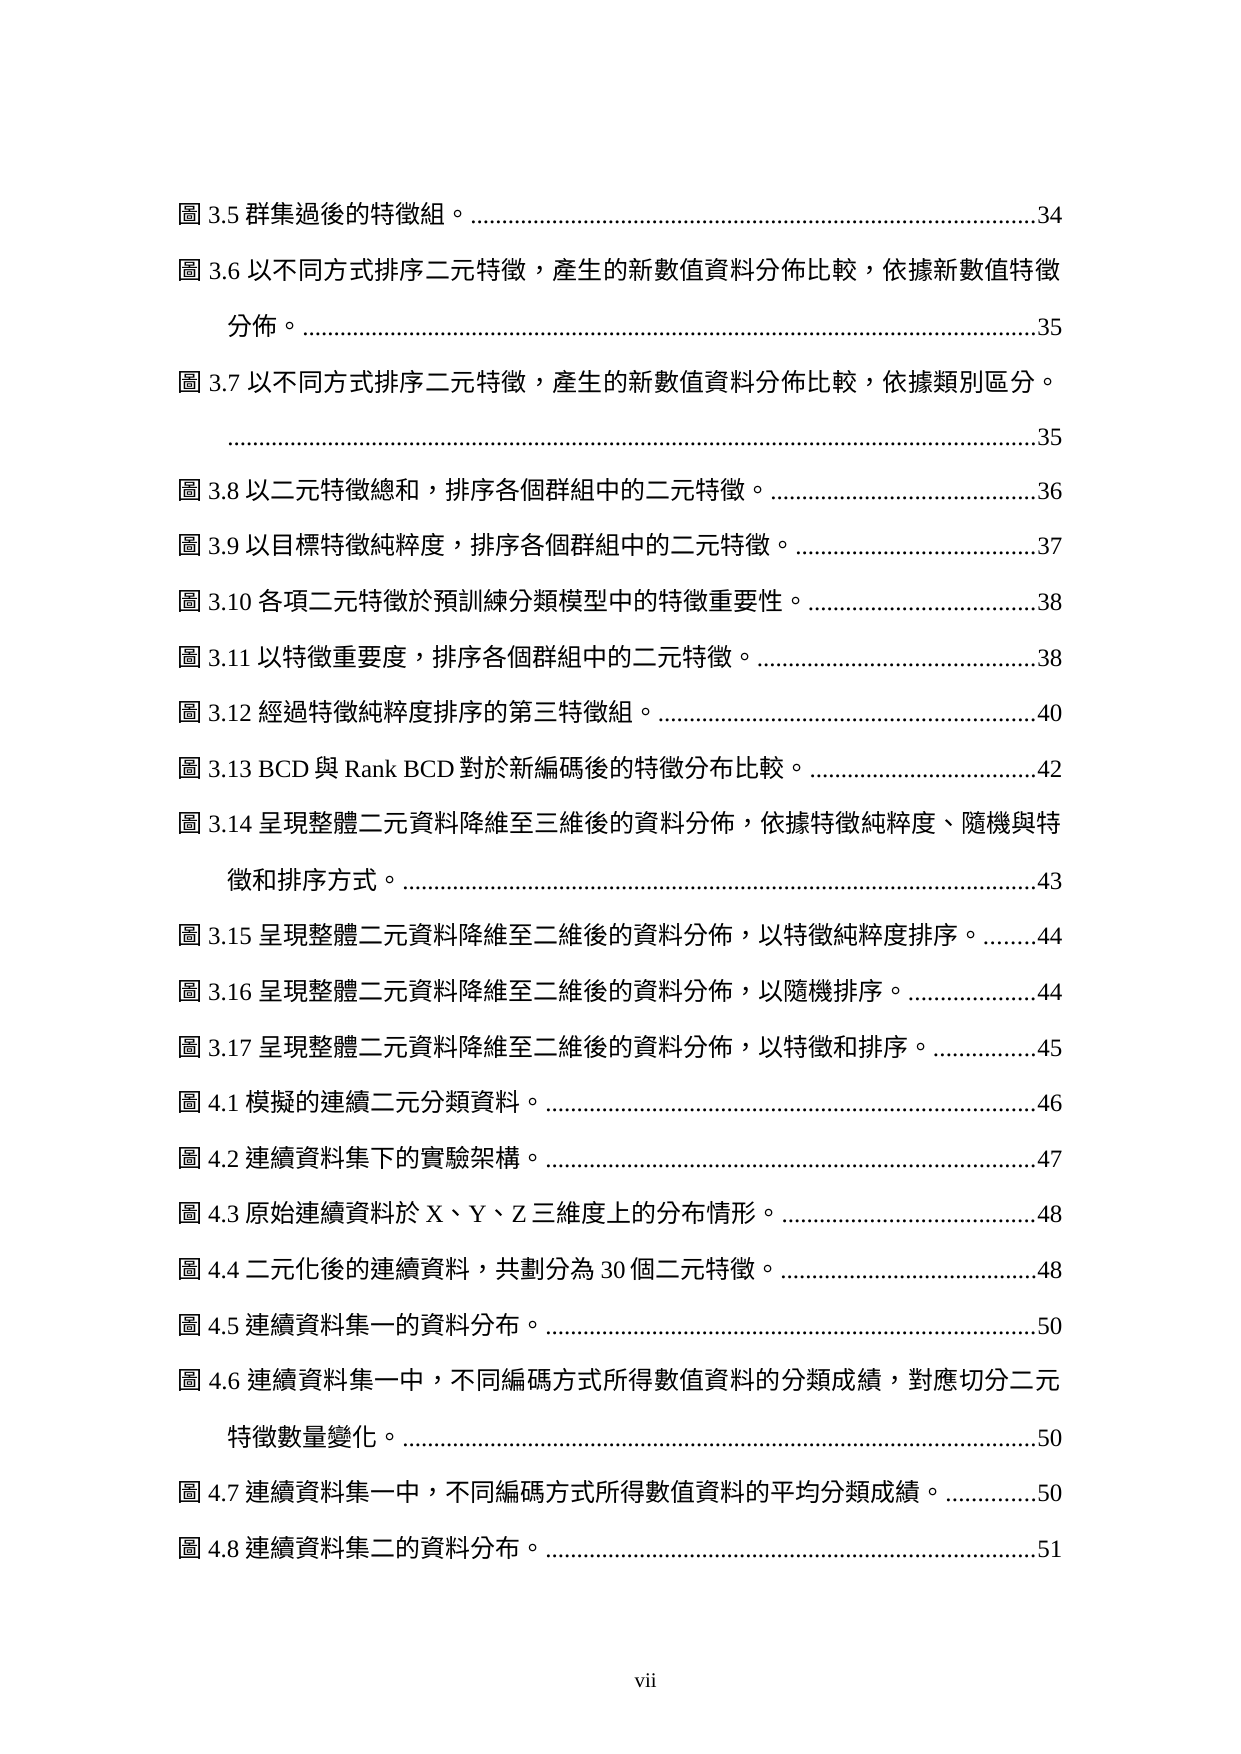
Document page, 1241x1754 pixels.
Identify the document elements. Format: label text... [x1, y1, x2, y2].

text 圖 4.8 連續資料集二的資料分布。 51 [177, 1528, 1063, 1565]
text 圖 3.6 以不同方式排序二元特徵，產生的新數值資料分佈比較，依據新數值特徵分佈。 35 [177, 249, 1063, 343]
text 圖 4.5 連續資料集一的資料分布。 50 [177, 1304, 1063, 1342]
text 圖 4.2 連續資料集下的實驗架構。 47 [177, 1138, 1063, 1175]
text 圖 4.4 二元化後的連續資料，共劃分為30個二元特徵。 48 [177, 1249, 1063, 1286]
text 圖 3.12 經過特徵純粹度排序的第三特徵組。 40 [177, 692, 1063, 729]
text 圖 4.6 連續資料集一中，不同編碼方式所得數值資料的分類成績，對應切分二元特徵數量變化。 50 [177, 1360, 1063, 1454]
text 圖 3.13 BCD與Rank BCD對於新編碼後的特徵分布比較。 42 [177, 748, 1063, 785]
text 圖 3.14 呈現整體二元資料降維至三維後的資料分佈，依據特徵純粹度、隨機與特徵和排序方式。 43 [177, 803, 1063, 897]
text 圖 3.17 呈現整體二元資料降維至二維後的資料分佈，以特徵和排序。 45 [177, 1026, 1063, 1064]
text 圖 3.9 以目標特徵純粹度，排序各個群組中的二元特徵。 37 [177, 525, 1063, 563]
text 圖 3.11 以特徵重要度，排序各個群組中的二元特徵。 38 [177, 636, 1063, 674]
text 圖 3.7 以不同方式排序二元特徵，產生的新數值資料分佈比較，依據類別區分。 35 [177, 361, 1063, 455]
text 圖 3.16 呈現整體二元資料降維至二維後的資料分佈，以隨機排序。 44 [177, 971, 1063, 1008]
text 圖 3.10 各項二元特徵於預訓練分類模型中的特徵重要性。 38 [177, 581, 1063, 618]
text 圖 3.15 呈現整體二元資料降維至二維後的資料分佈，以特徵純粹度排序。 44 [177, 915, 1063, 953]
text 圖 3.5 群集過後的特徵組。 34 [177, 194, 1063, 231]
text 圖 4.1 模擬的連續二元分類資料。 46 [177, 1082, 1063, 1119]
text 圖 3.8 以二元特徵總和，排序各個群組中的二元特徵。 36 [177, 469, 1063, 507]
text 圖 4.7 連續資料集一中，不同編碼方式所得數值資料的平均分類成績。 50 [177, 1472, 1063, 1509]
text 圖 4.3 原始連續資料於X、Y、Z三維度上的分布情形。 48 [177, 1193, 1063, 1231]
